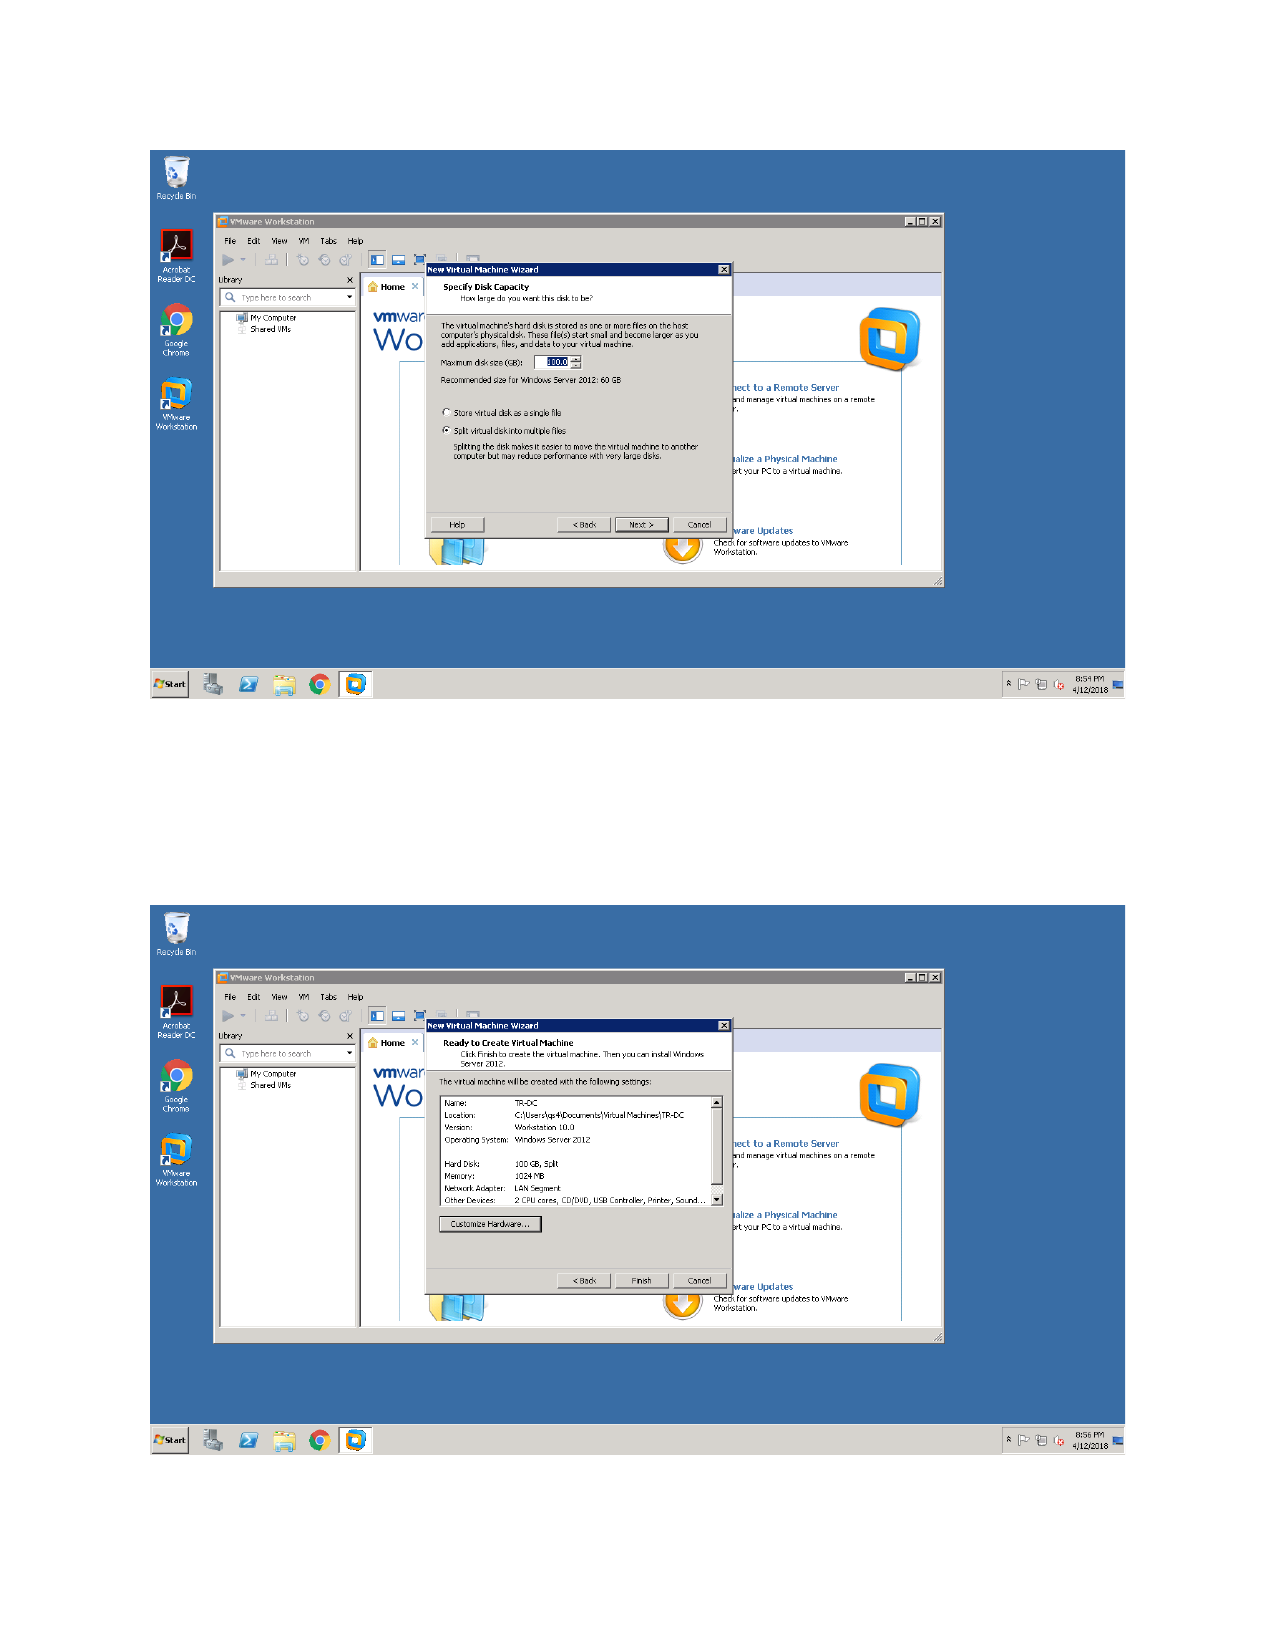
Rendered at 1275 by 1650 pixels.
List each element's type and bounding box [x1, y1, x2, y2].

picture [150, 905, 1125, 1455]
picture [150, 150, 1125, 699]
